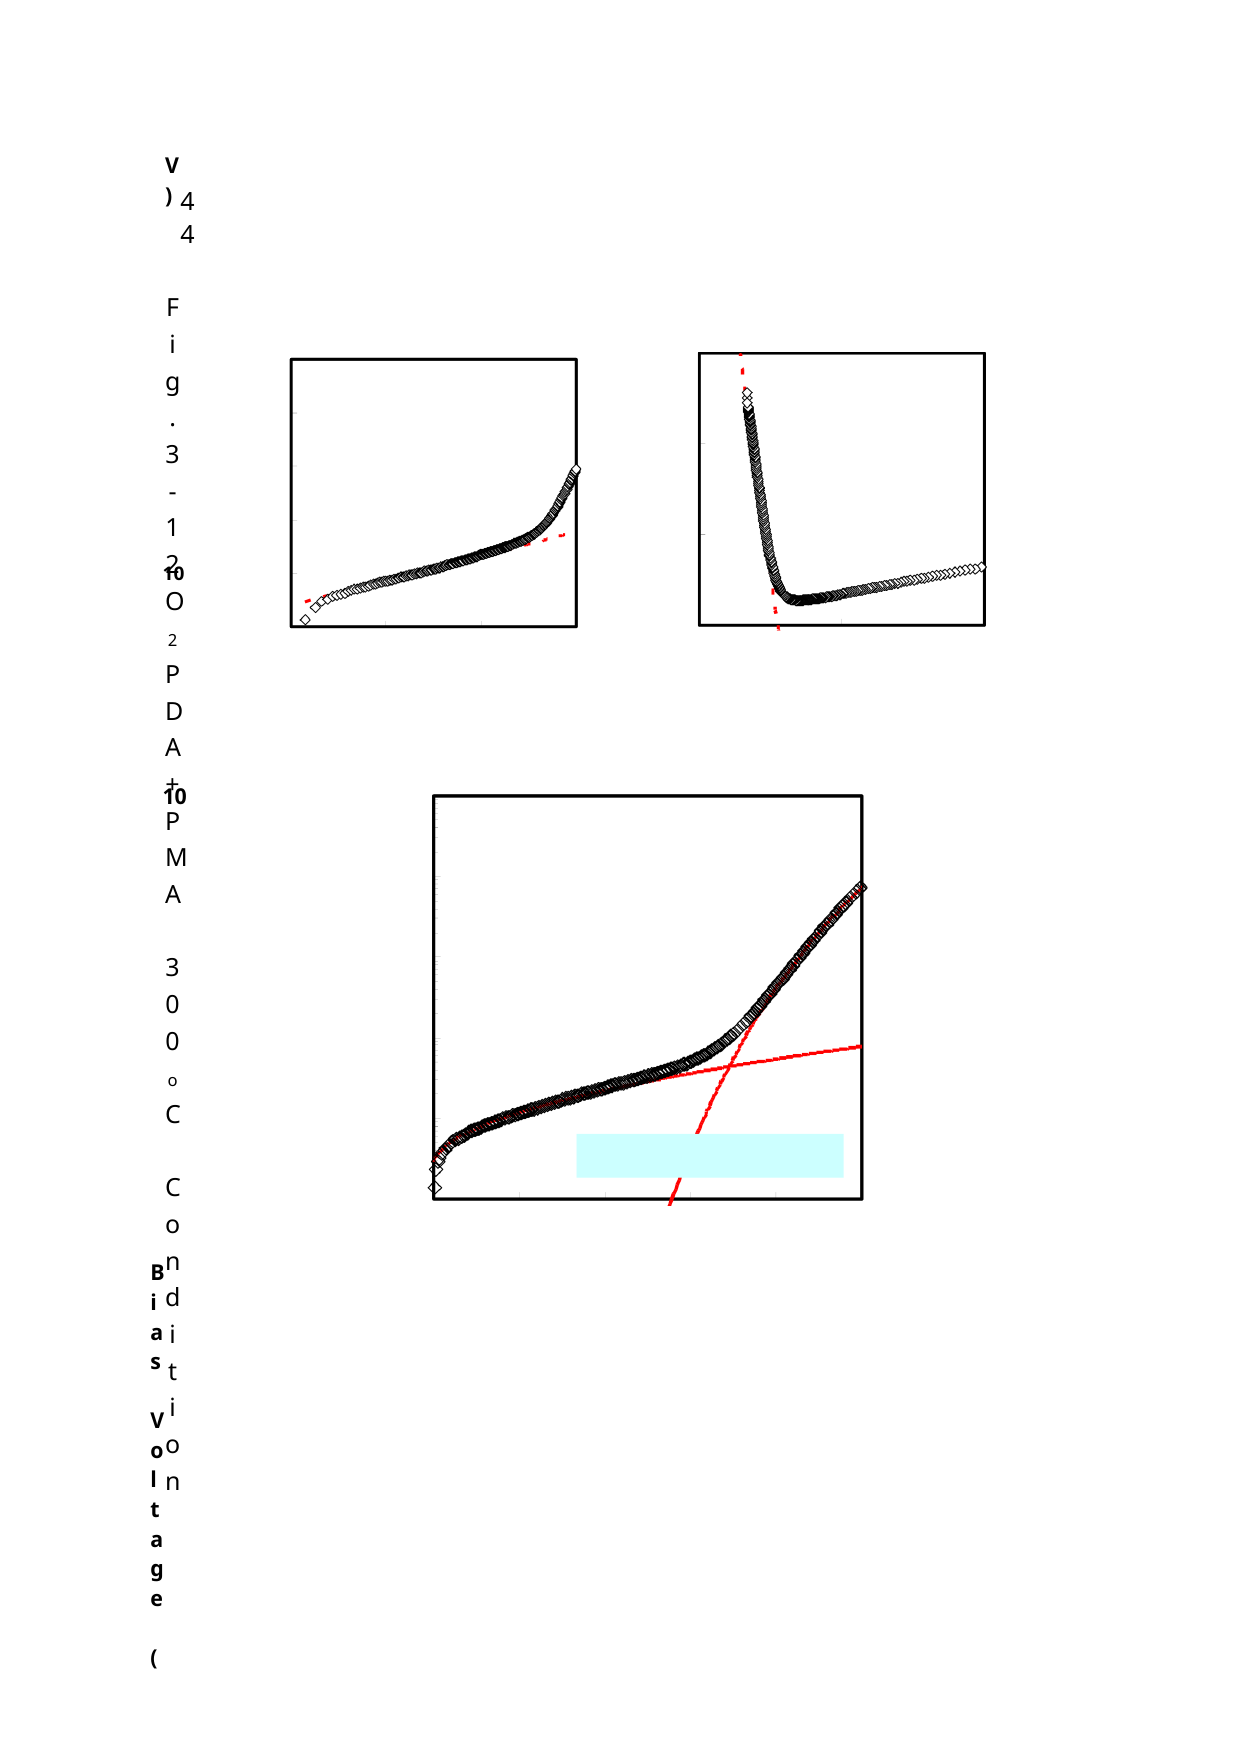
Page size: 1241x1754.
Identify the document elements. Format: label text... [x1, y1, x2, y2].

text Fig.3-12 O2 PDA+PMA 300oC Condition [165, 570, 180, 755]
picture [697, 352, 988, 632]
text Fig.3-12 O2 PDA+PMA 300oC Condition [165, 750, 180, 902]
picture [427, 793, 869, 1207]
picture [289, 356, 582, 630]
text 44 [180, 150, 195, 251]
text Fig.3-12 O2 PDA+PMA 300oC Condition [165, 897, 180, 1534]
text Fig.3-12 O2 PDA+PMA 300oC Condition [165, 287, 180, 571]
